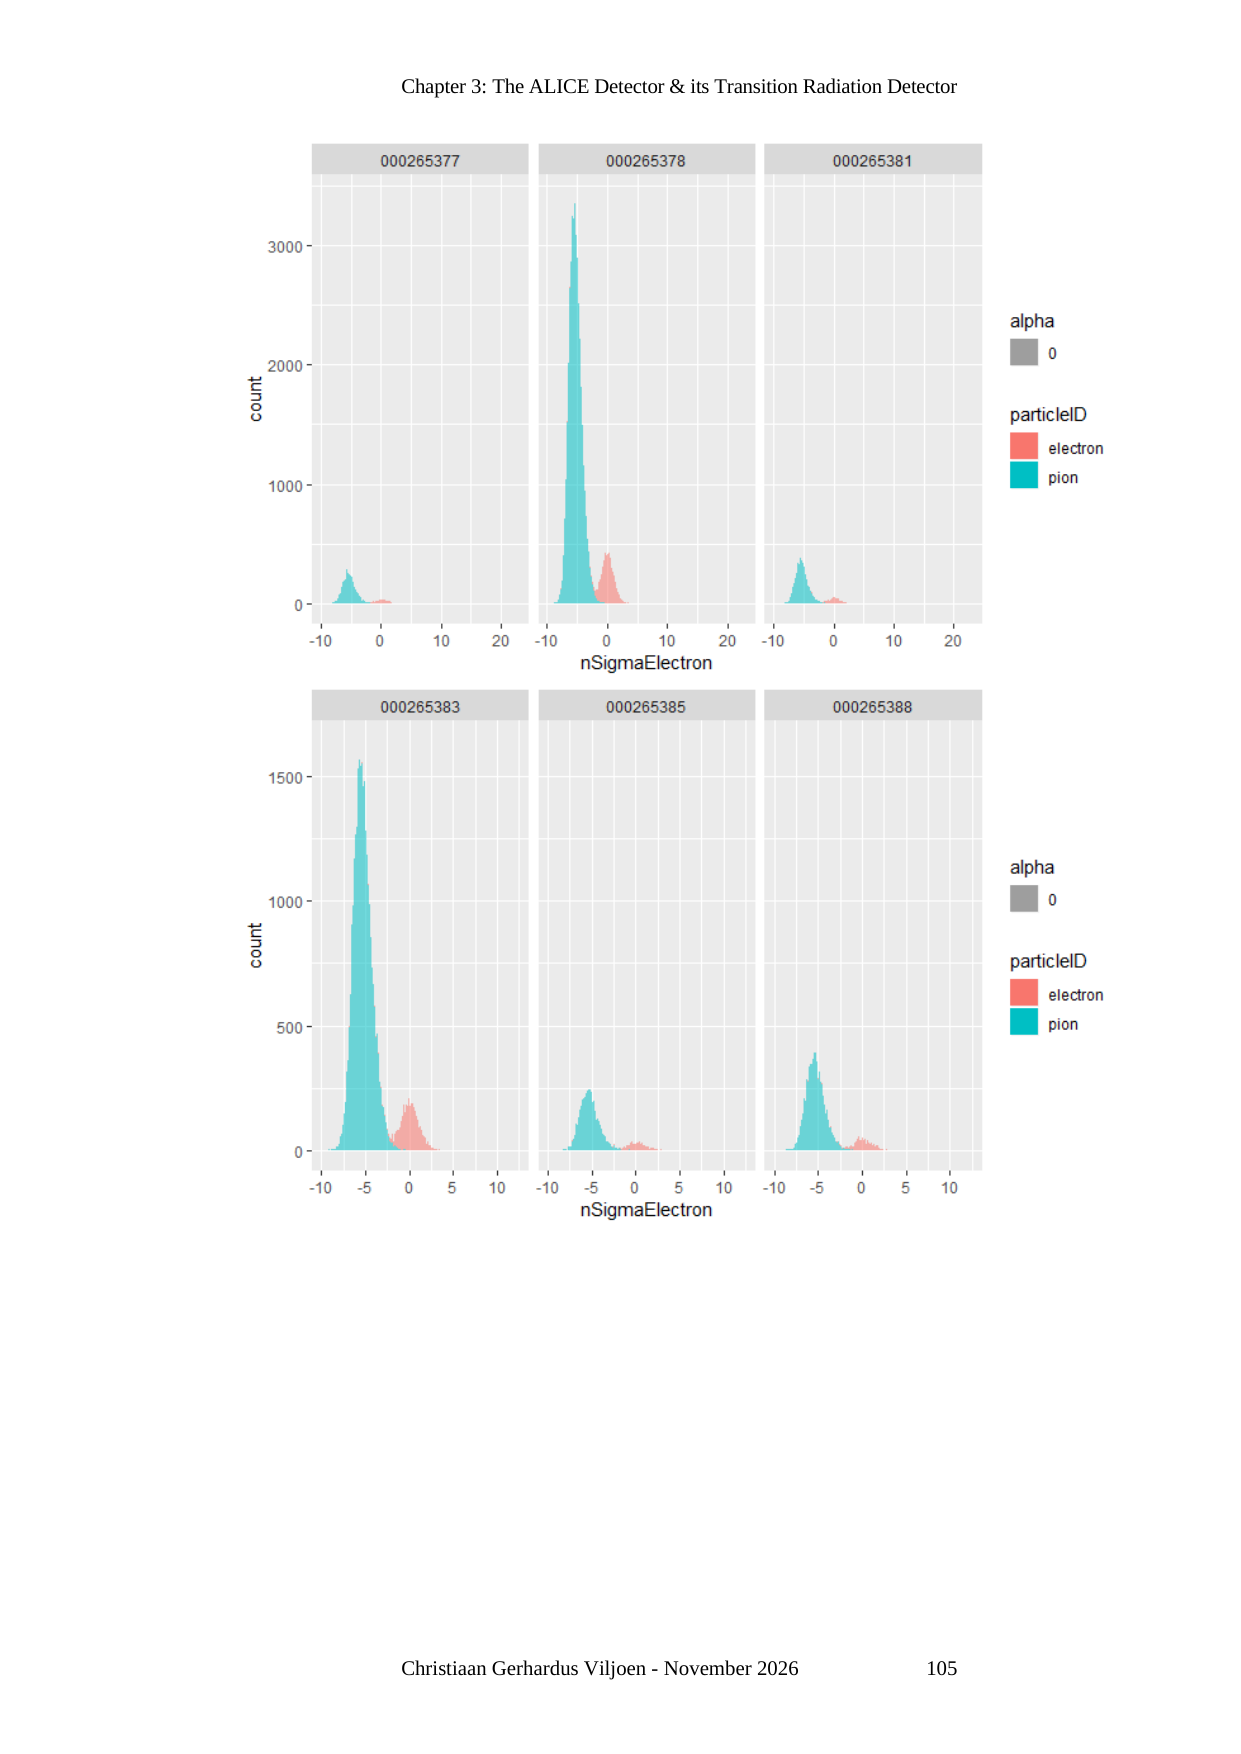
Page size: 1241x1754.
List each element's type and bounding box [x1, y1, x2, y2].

picture [236, 135, 1123, 1229]
